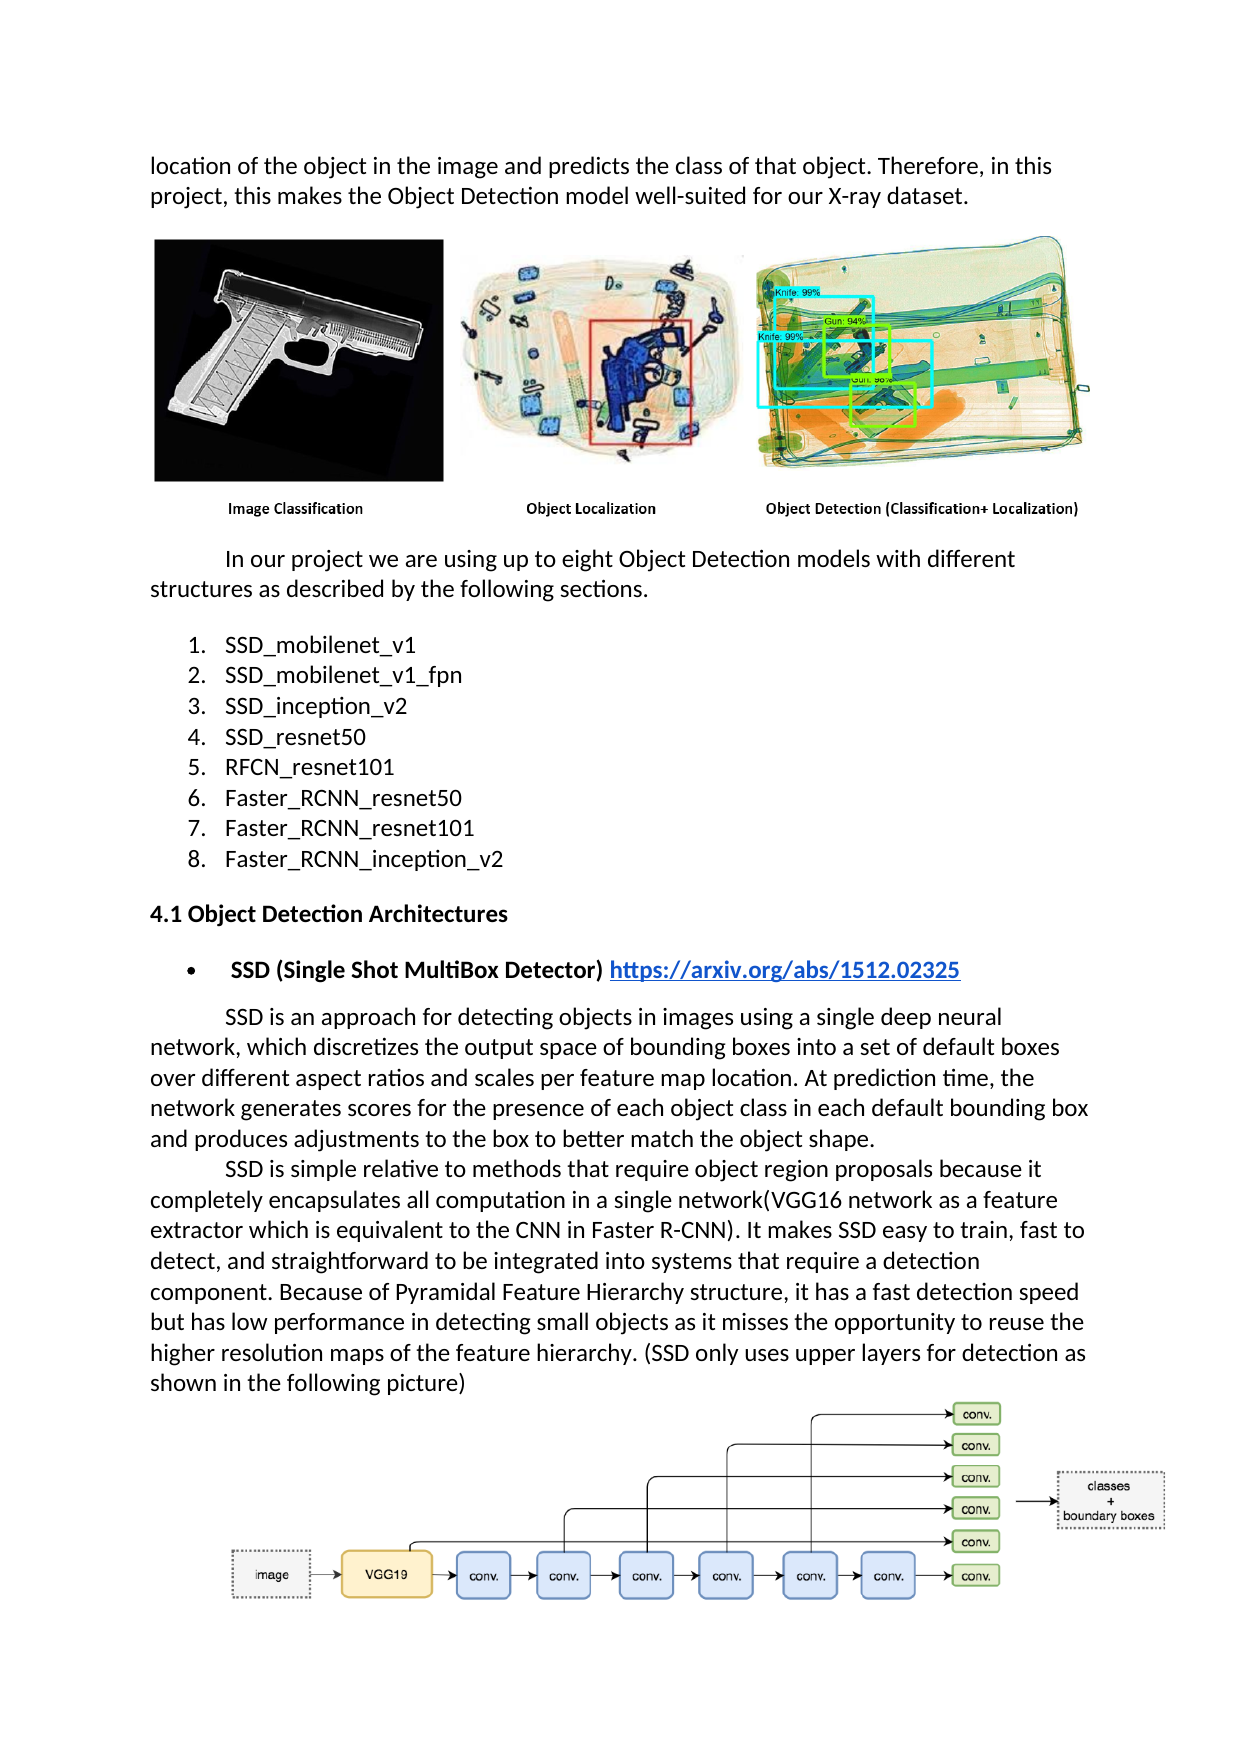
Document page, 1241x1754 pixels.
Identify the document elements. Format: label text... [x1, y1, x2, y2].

text 4.1 Object Detection Architectures [150, 898, 1090, 929]
list SSD_mobilenet_v1 [187, 629, 1090, 660]
text SSD is simple relative to methods that require object region proposals because it completely encapsulates all computation in a single network(VGG16 network as a feature extractor which is equivalent to the CNN in Faster R-CNN). It makes SSD easy to train, fast to detect, and straightforward to be integrated into systems that require a detection component. Because of Pyramidal Feature Hierarchy structure, it has a fast detection speed but has low performance in detecting small objects as it misses the opportunity to reuse the higher resolution maps of the feature hierarchy. (SSD only uses upper layers for detection as shown in the following picture) [150, 1154, 1090, 1398]
list Faster_RCNN_inception_v2 [187, 843, 1090, 873]
list Faster_RCNN_resnet50 [187, 782, 1090, 812]
list SSD (Single Shot MultiBox Detector) https://arxiv.org/abs/1512.02325 [187, 954, 1090, 984]
picture [225, 1397, 1166, 1604]
list SSD_resnet50 [187, 721, 1090, 751]
text SSD is an approach for detecting objects in images using a single deep neural network, which discretizes the output space of bounding boxes into a set of default boxes over different aspect ratios and scales per feature map location. At prediction time, the network generates scores for the presence of each object class in each default bounding box and produces adjustments to the box to better match the object shape. [150, 1001, 1090, 1154]
picture [150, 236, 1091, 519]
text In our project we are using up to eight Object Detection models with different structures as described by the following sections. [150, 543, 1090, 604]
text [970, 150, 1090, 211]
list SSD_inception_v2 [187, 690, 1090, 721]
list Faster_RCNN_resnet101 [187, 812, 1090, 843]
list SSD_mobilenet_v1_fpn [187, 660, 1090, 690]
list RFCN_resnet101 [187, 751, 1090, 782]
